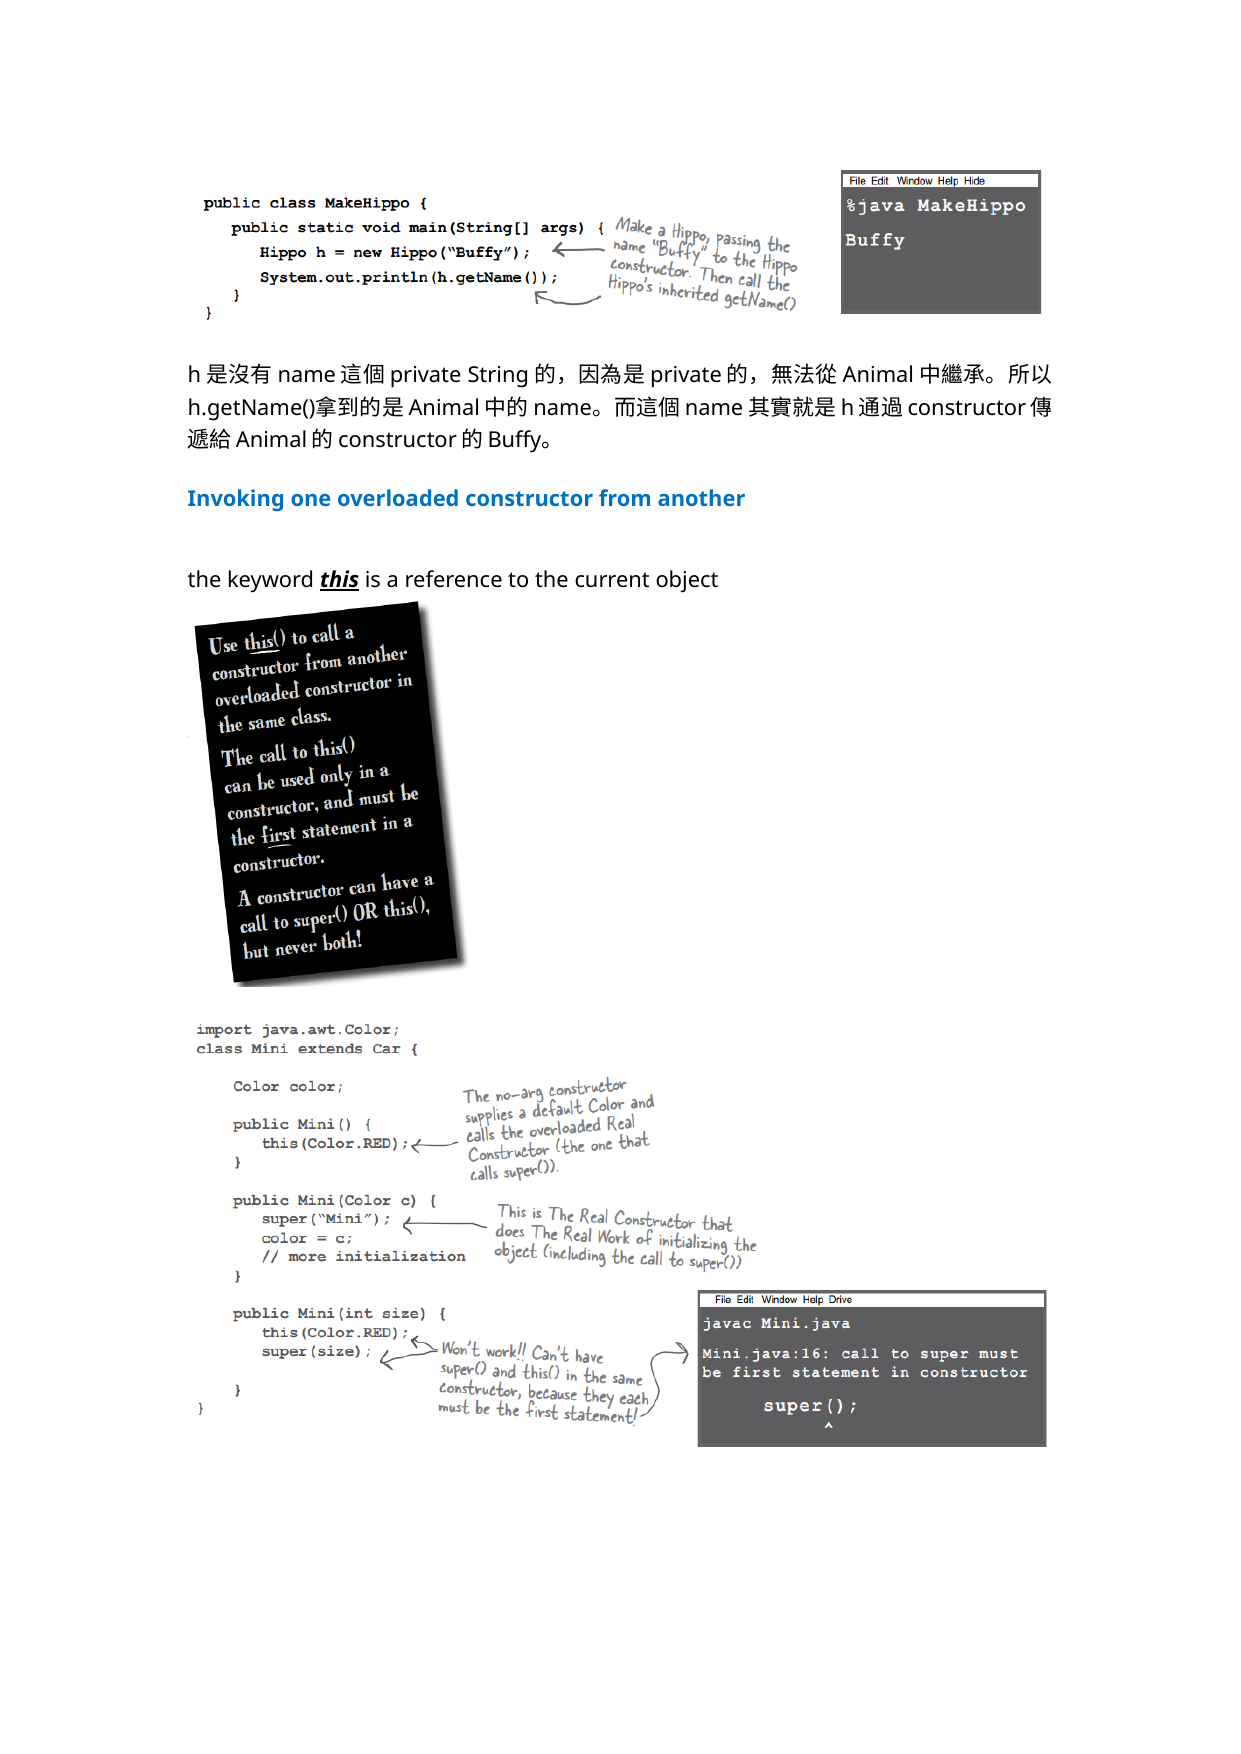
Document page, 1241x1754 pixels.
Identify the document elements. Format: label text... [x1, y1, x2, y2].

picture [187, 595, 472, 987]
subtitle Invoking one overloaded constructor from another [187, 482, 1053, 514]
picture [187, 162, 1052, 330]
picture [187, 1017, 1053, 1456]
text h是沒有name這個private String的，因為是private的，無法從Animal中繼承。所以h.getName()拿到的是Animal中的name。而這個name其實就是h通過constructor傳遞給Animal的constructor的Buffy。 [187, 357, 1053, 454]
text the keyword this is a reference to the current object [187, 563, 1053, 595]
